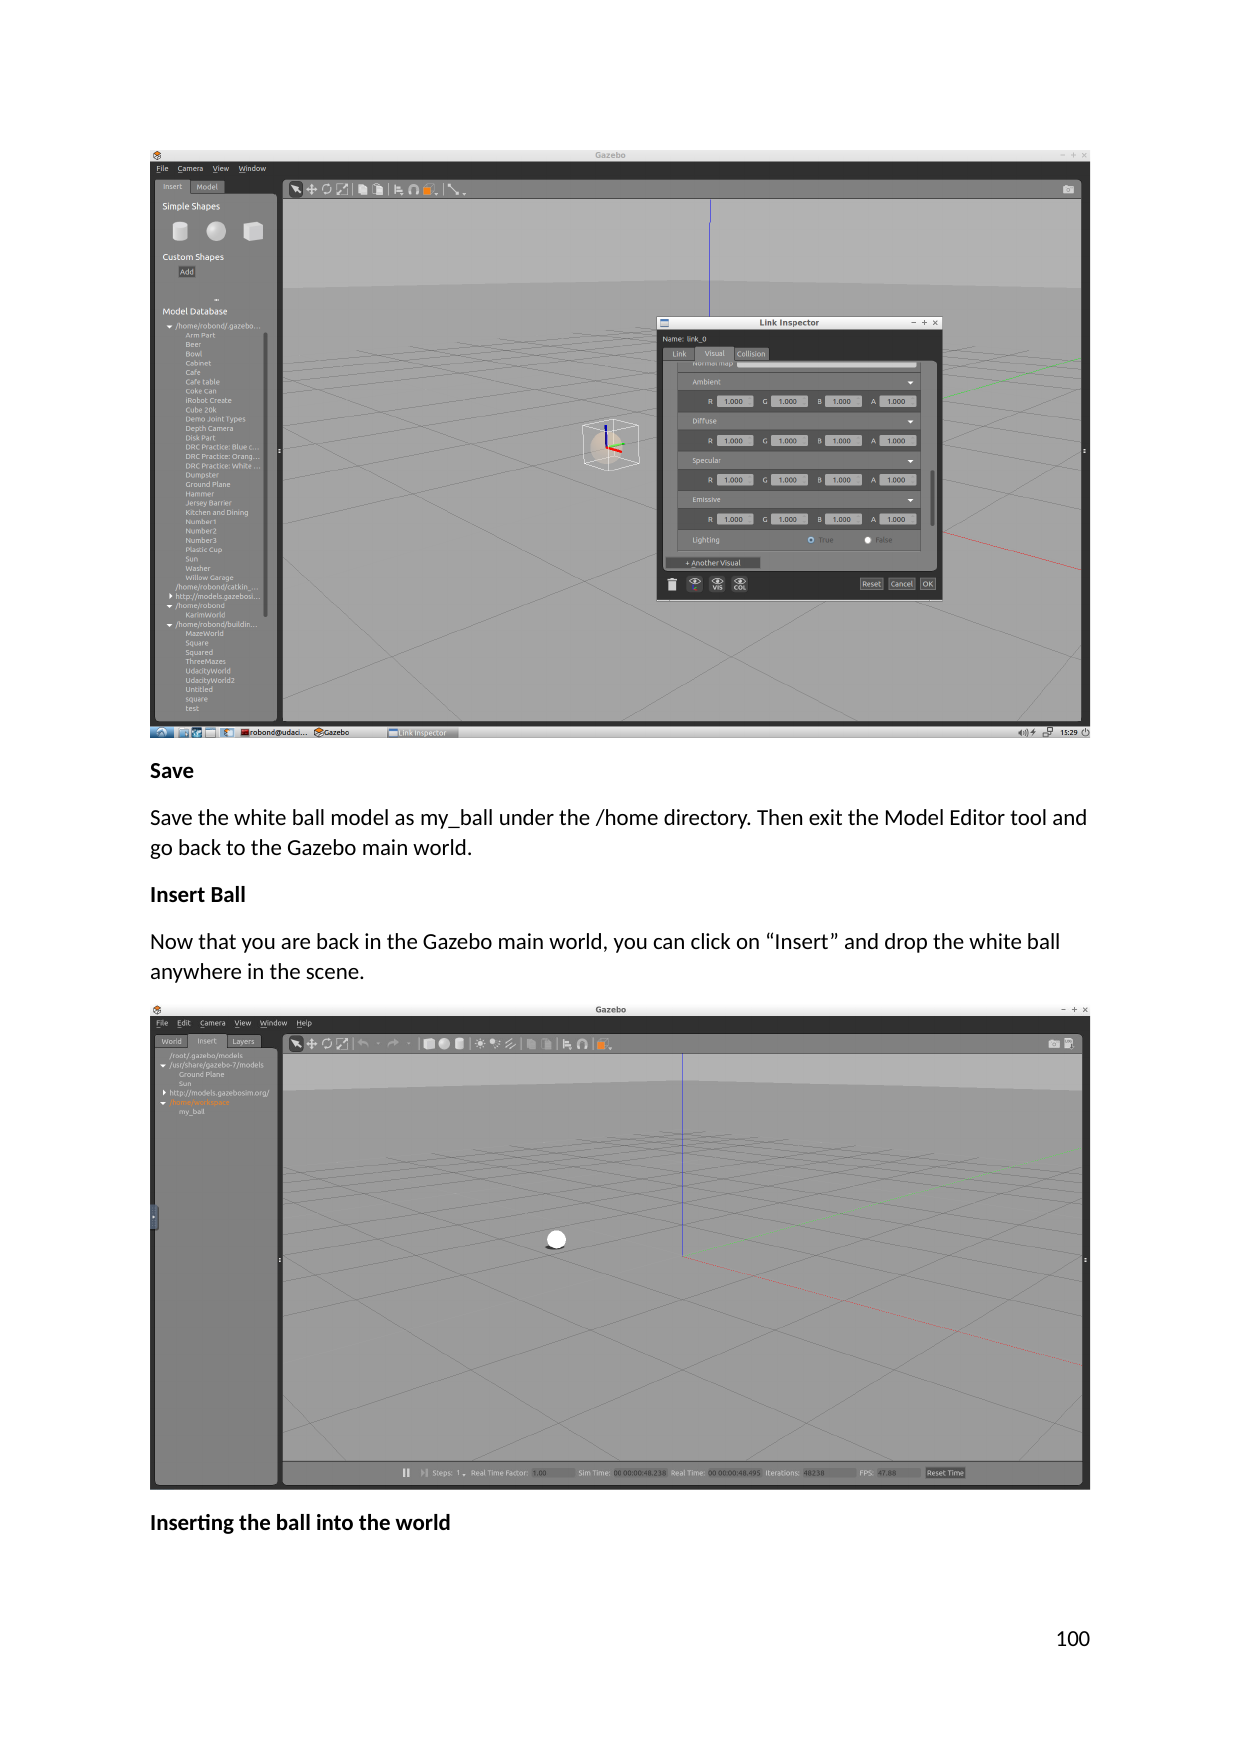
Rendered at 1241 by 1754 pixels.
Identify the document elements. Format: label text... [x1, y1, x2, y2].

text Save [150, 756, 1090, 784]
text Inserting the ball into the world [150, 1508, 1090, 1536]
text Save the white ball model as my_ball under the /home directory. Then exit the Model Editor tool and go back to the Gazebo main world. [150, 803, 1090, 862]
text Now that you are back in the Gazebo main world, you can click on “Insert” and drop the white ball anywhere in the scene. [150, 927, 1090, 986]
text Insert Ball [150, 880, 1090, 908]
picture [150, 150, 1091, 738]
picture [150, 1004, 1091, 1490]
